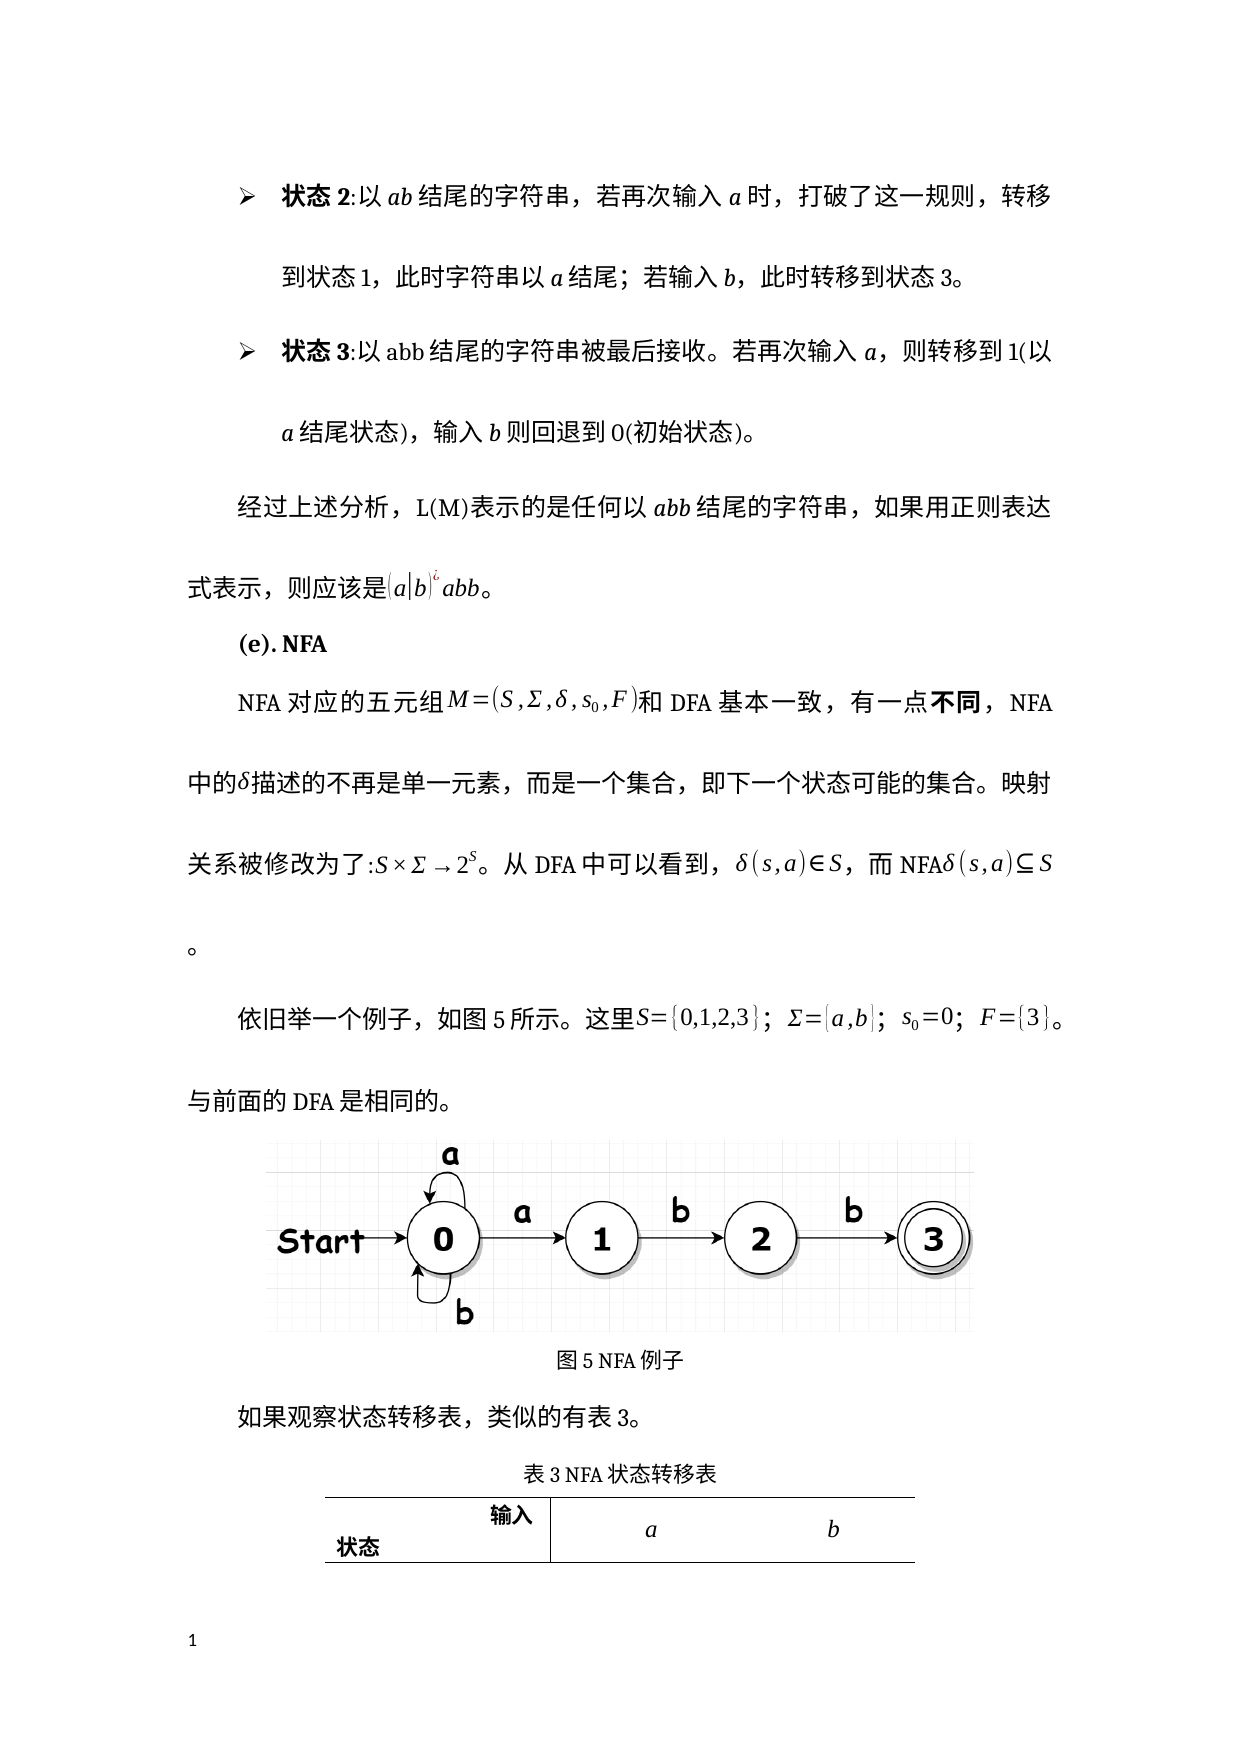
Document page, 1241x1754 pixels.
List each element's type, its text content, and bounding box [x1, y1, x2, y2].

table_header [551, 1498, 753, 1562]
text 依旧举一个例子，如图5所示。这里；；；。与前面的DFA是相同的。 [187, 985, 1053, 1132]
list 状态2:以ab结尾的字符串，若再次输入a时，打破了这一规则，转移到状态1，此时字符串以a结尾；若输入b，此时转移到状态3。 [237, 162, 1053, 308]
table_header [753, 1498, 915, 1562]
list 状态3:以abb结尾的字符串被最后接收。若再次输入a，则转移到1(以a结尾状态)，输入b则回退到0(初始状态)。 [237, 317, 1053, 463]
text 表3 NFA状态转移表 [187, 1457, 1053, 1489]
text 图5 NFA例子 [187, 1342, 1053, 1375]
text NFA对应的五元组和DFA基本一致，有一点不同，NFA中的描述的不再是单一元素，而是一个集合，即下一个状态可能的集合。映射关系被修改为了:。从DFA中可以看到，，而NFA。 [187, 668, 1053, 976]
table_header 输入 状态 [325, 1498, 550, 1562]
subtitle (e). NFA [187, 628, 1053, 660]
text 如果观察状态转移表，类似的有表3。 [187, 1383, 1053, 1448]
picture [266, 1140, 974, 1332]
list 经过上述分析，L(M)表示的是任何以abb结尾的字符串，如果用正则表达式表示，则应该是。 [187, 473, 1053, 619]
